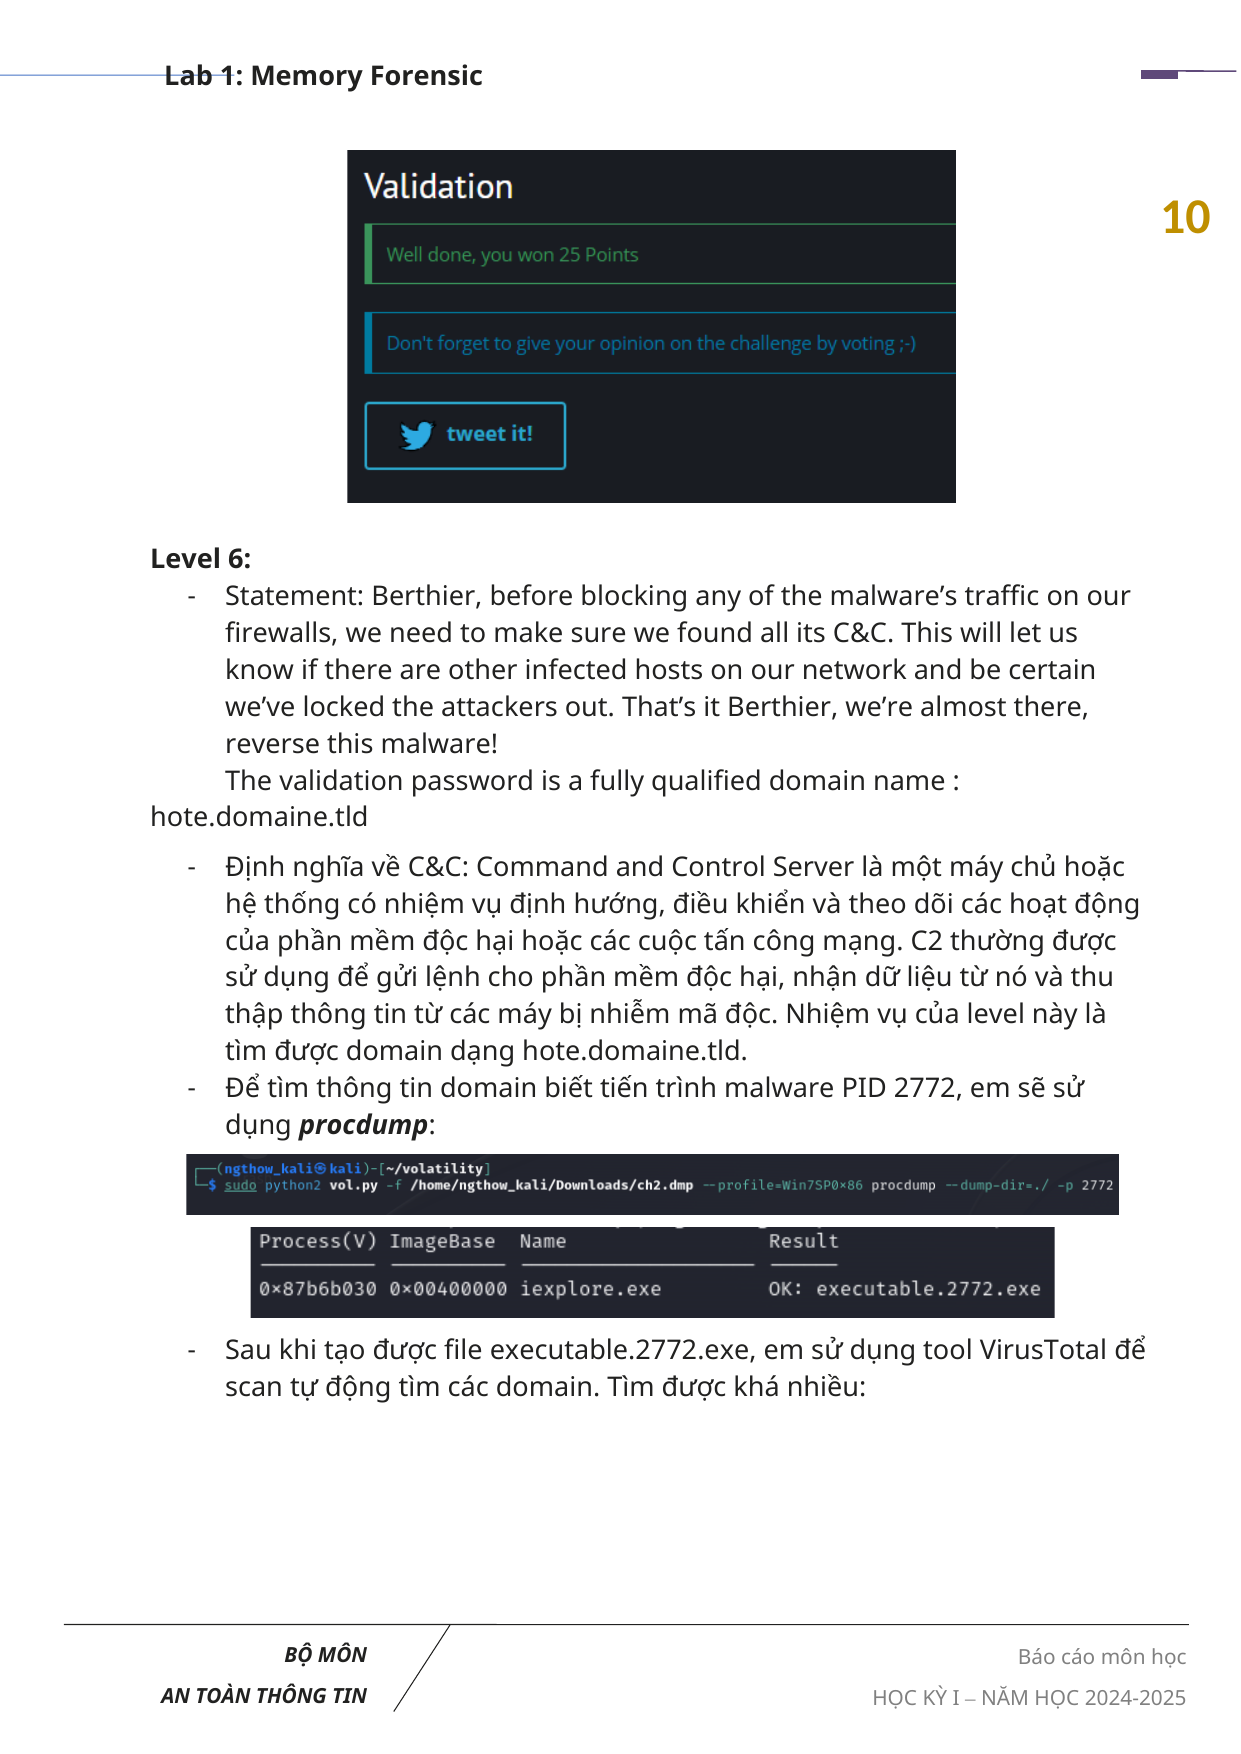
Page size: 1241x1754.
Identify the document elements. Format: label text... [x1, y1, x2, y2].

list Sau khi tạo được file executable.2772.exe, em sử dụng tool VirusTotal để scan tự động tìm các domain. Tìm được khá nhiều: [187, 1330, 1155, 1404]
text Level 6: [150, 540, 1153, 577]
text The validation password is a fully qualified domain name : hote.domaine.tld [150, 761, 1155, 835]
list Định nghĩa về C&C: Command and Control Server là một máy chủ hoặc hệ thống có nhiệm vụ định hướng, điều khiển và theo dõi các hoạt động của phần mềm độc hại hoặc các cuộc tấn công mạng. C2 thường được sử dụng để gửi lệnh cho phần mềm độc hại, nhận dữ liệu từ nó và thu thập thông tin từ các máy bị nhiễm mã độc. Nhiệm vụ của level này là tìm được domain dạng hote.domaine.tld. [187, 847, 1155, 1068]
list Để tìm thông tin domain biết tiến trình malware PID 2772, em sẽ sử dụng procdump: [187, 1068, 1155, 1142]
list Statement: Berthier, before blocking any of the malware’s traffic on our firewalls, we need to make sure we found all its C&C. This will let us know if there are other infected hosts on our network and be certain we’ve locked the attackers out. That’s it Berthier, we’re almost there, reverse this malware! [187, 577, 1153, 761]
